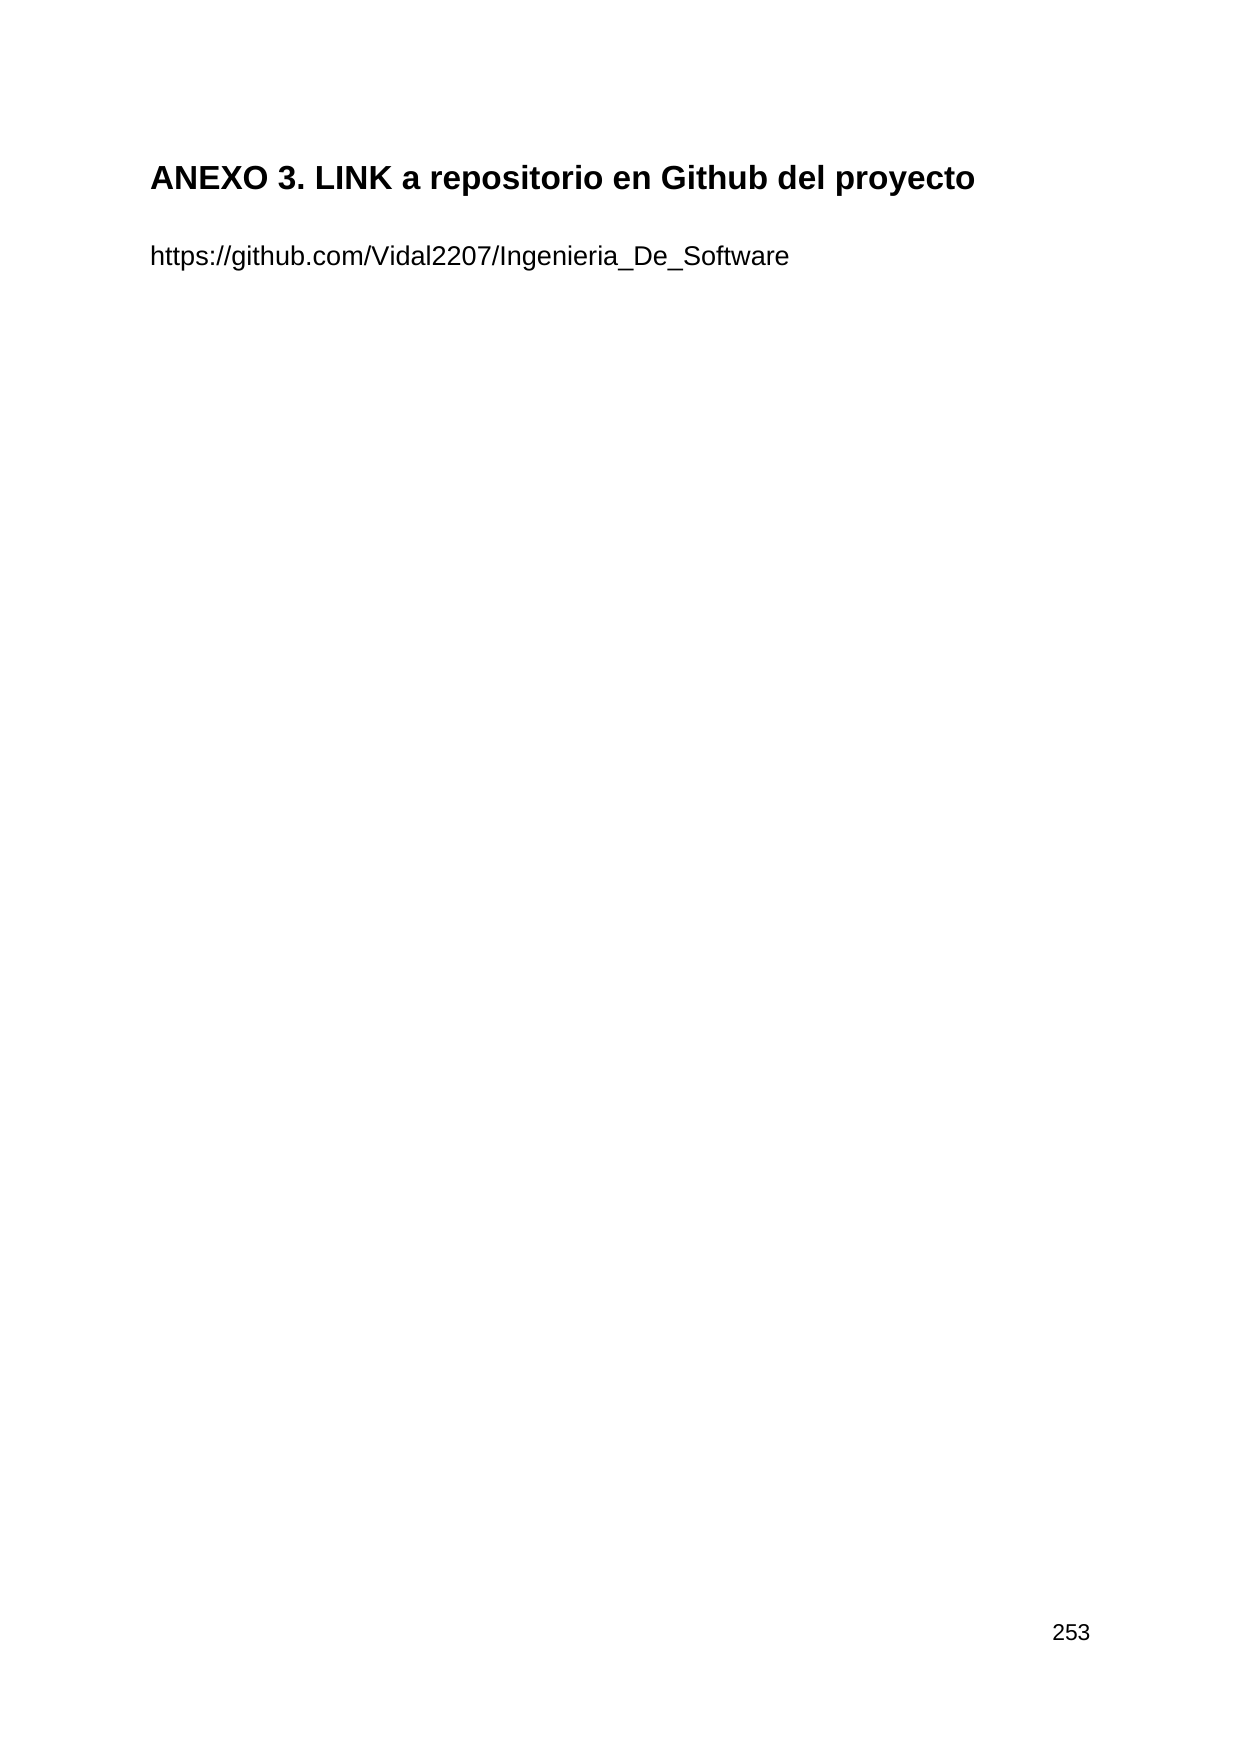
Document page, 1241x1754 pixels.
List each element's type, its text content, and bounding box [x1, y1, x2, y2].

text https://github.com/Vidal2207/Ingenieria_De_Software [150, 240, 1090, 272]
subtitle ANEXO 3. LINK a repositorio en Github del proyecto [150, 158, 1090, 196]
